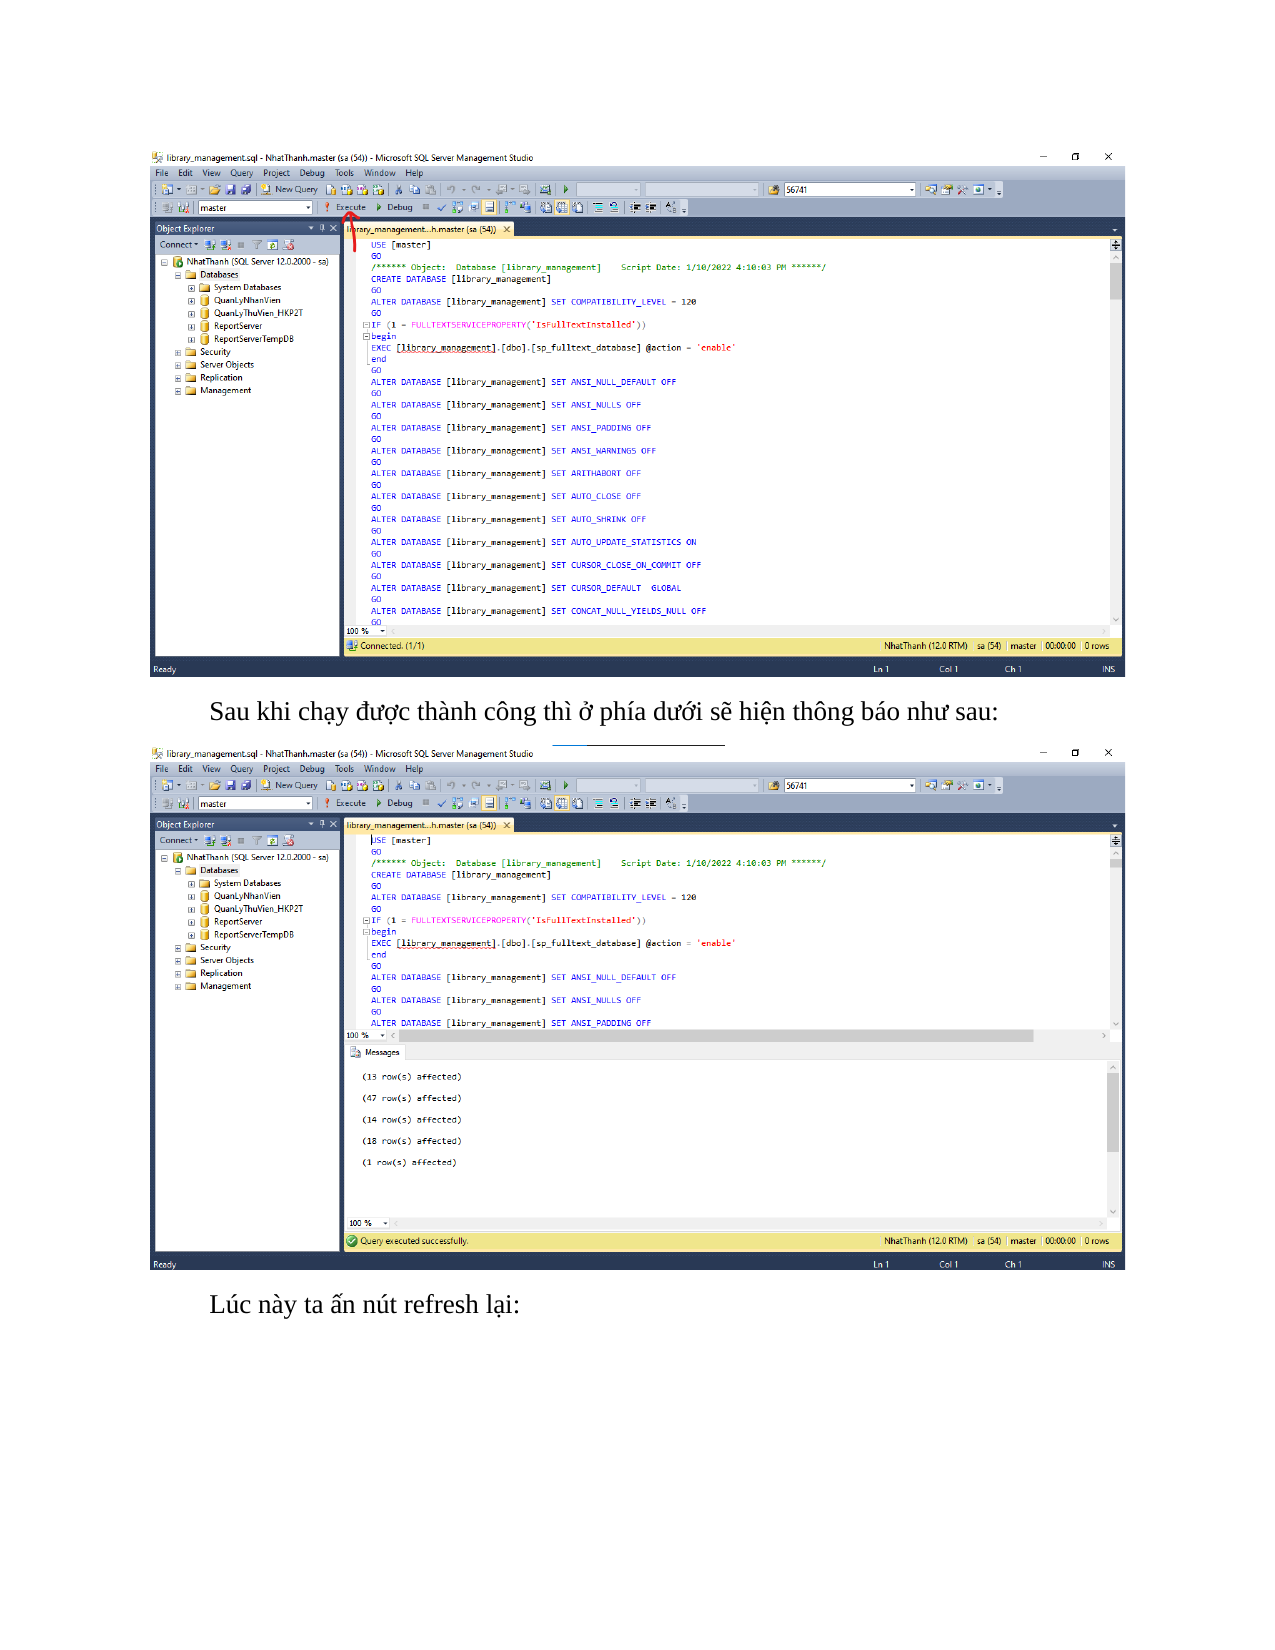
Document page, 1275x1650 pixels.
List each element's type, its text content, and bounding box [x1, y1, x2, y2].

text Lúc này ta ấn nút refresh lại: [150, 1288, 1125, 1319]
picture [150, 745, 1125, 1270]
text Sau khi chạy được thành công thì ở phía dưới sẽ hiện thông báo như sau: [150, 695, 1125, 726]
picture [150, 150, 1125, 677]
